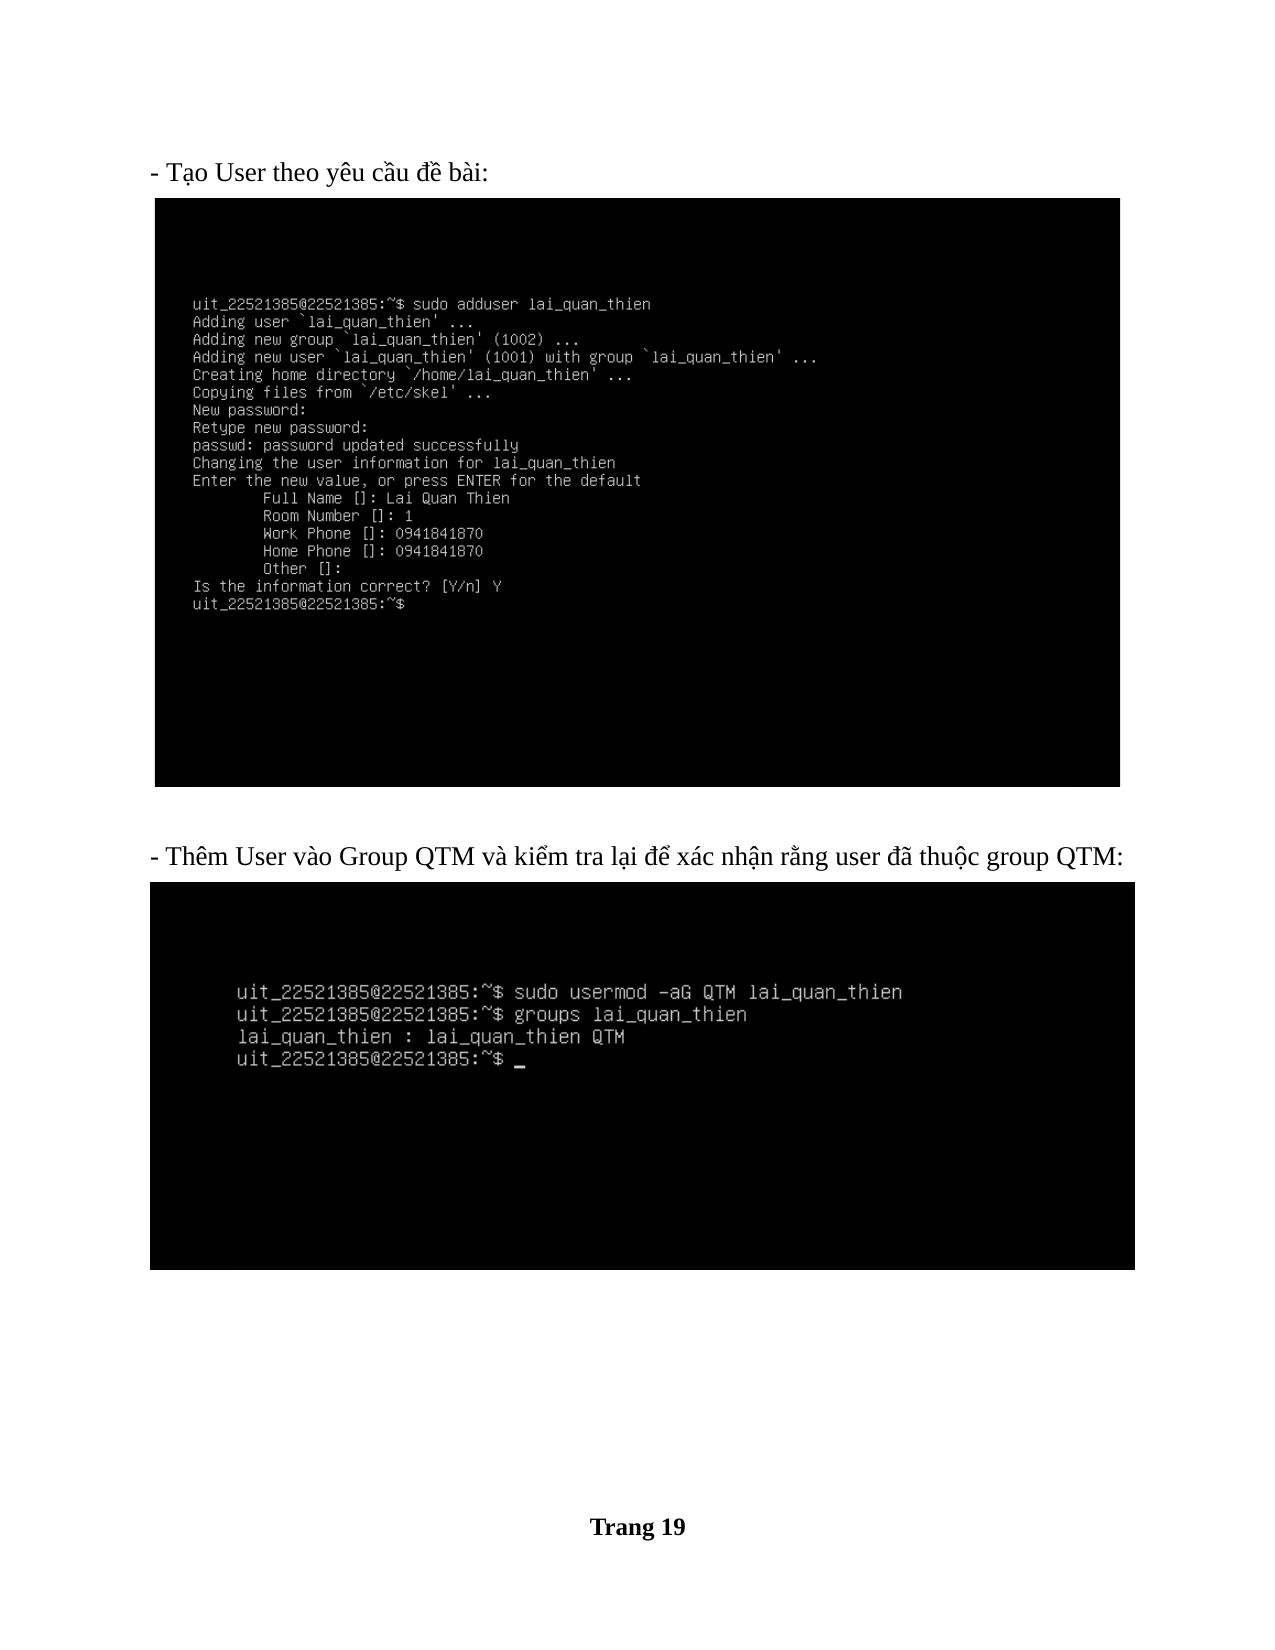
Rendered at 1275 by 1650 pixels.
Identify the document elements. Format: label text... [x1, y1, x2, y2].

text - Thêm User vào Group QTM và kiểm tra lại để xác nhận rằng user đã thuộc group QTM: [150, 840, 1125, 871]
text - Tạo User theo yêu cầu đề bài: [150, 156, 1125, 187]
picture [150, 882, 1135, 1270]
picture [154, 198, 1121, 787]
